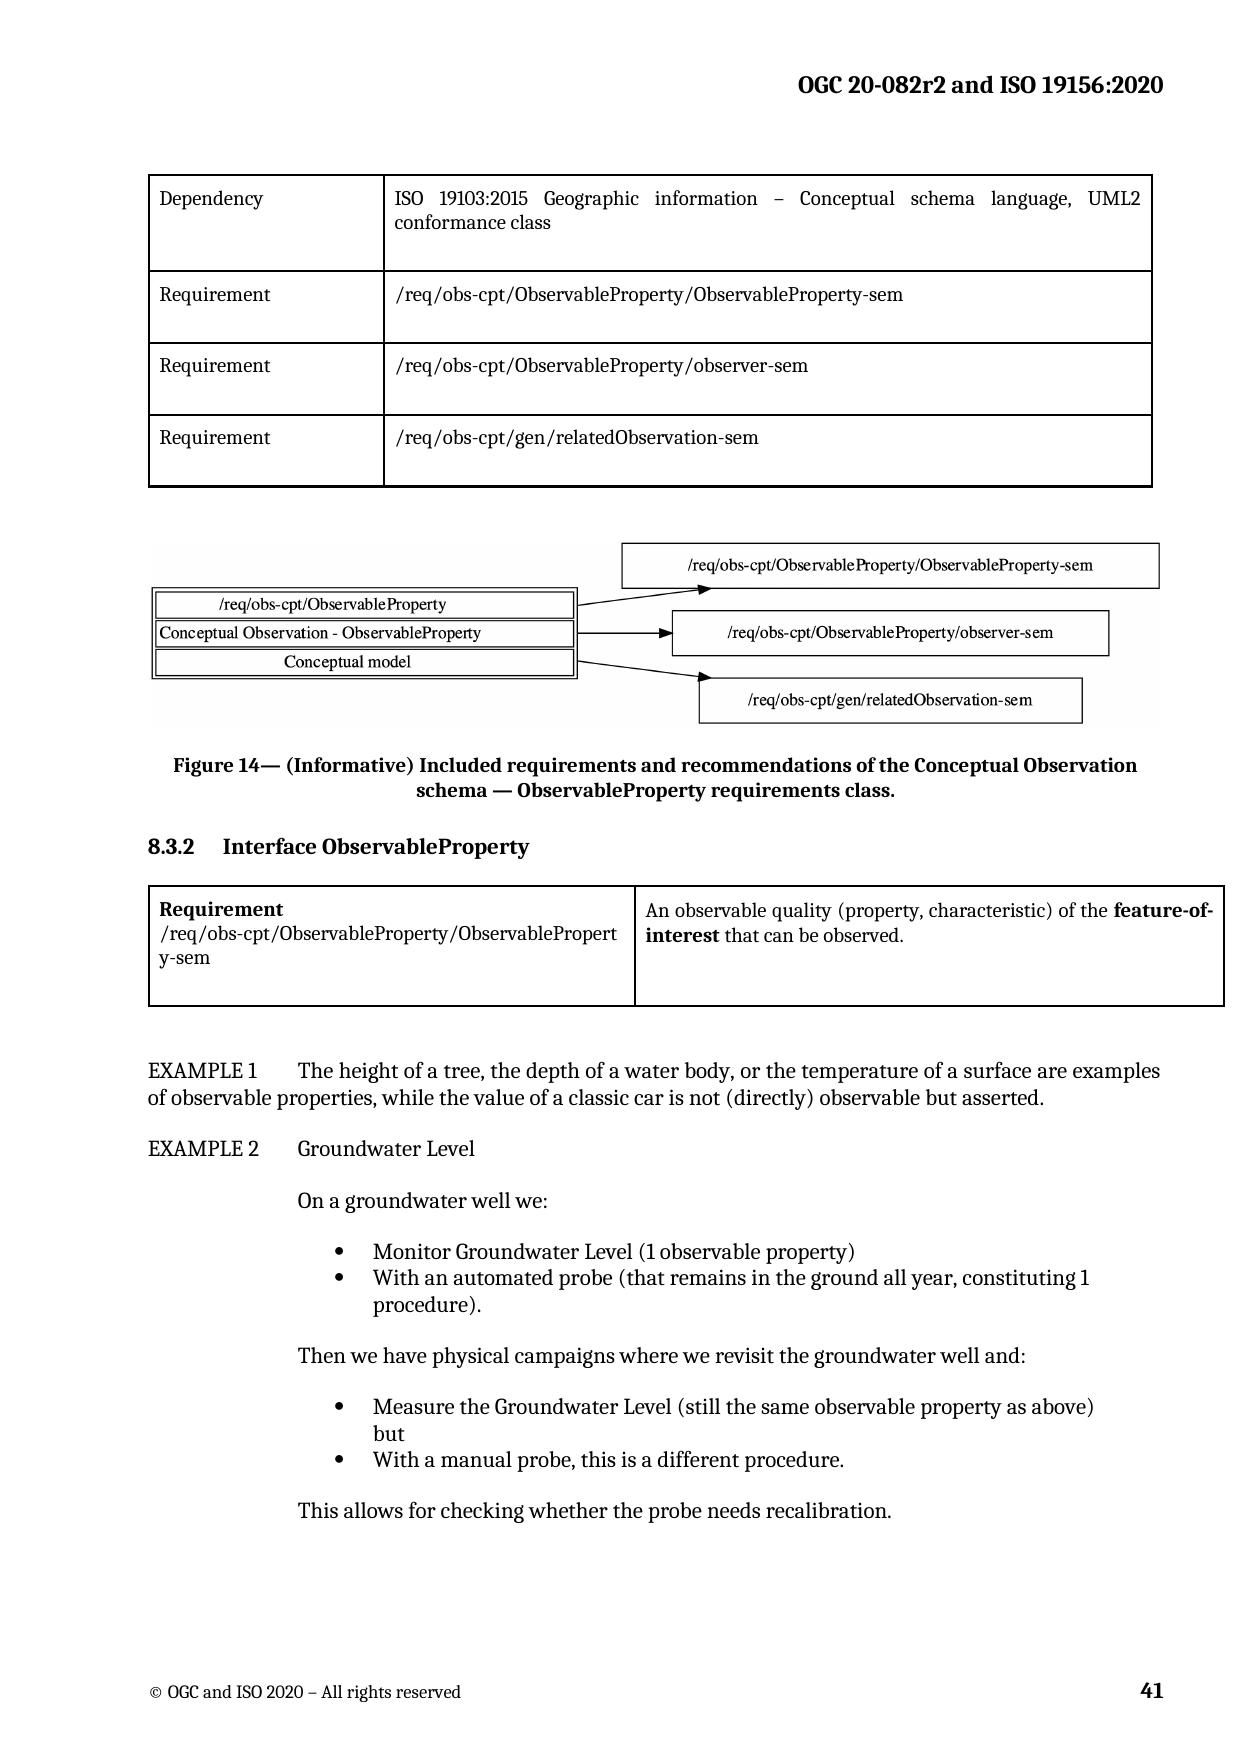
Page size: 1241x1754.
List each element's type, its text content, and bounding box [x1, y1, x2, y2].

list an automated probe (that remains in the ground all year, constituting 1 procedure). [335, 1265, 1163, 1318]
text EXAMPLE 1 The height of a tree, the depth of a water body, or the temperature of a surface are examples of observable properties, while the value of a classic car is not (directly) observable but asserted. [148, 1058, 1163, 1111]
table_cell Dependency [150, 176, 383, 270]
table_cell /req/obs-cpt/ObservableProperty/ObservableProperty-sem [385, 272, 1151, 342]
text On a groundwater well [298, 1187, 1163, 1214]
list ith a manual probe, this is a different procedure. [335, 1447, 1163, 1473]
table_cell /req/obs-cpt/ObservableProperty/observer-sem [385, 344, 1151, 413]
picture [147, 538, 1164, 728]
text Then we have physical campaigns where we revisit the groundwater well and [298, 1343, 1163, 1369]
text EXAMPLE 2 Groundwater Level [148, 1136, 1163, 1162]
table_cell Requirement [150, 272, 383, 342]
list the Groundwater Level (still the same observable property as above) [335, 1394, 1163, 1447]
text Figure 14— (Informative) Included requirements and recommendations of the Conceptual Observation schema — ObservableProperty requirements class. [148, 752, 1163, 802]
table_header An observable quality (property, characteristic) of the that can be observed. [636, 887, 1223, 1005]
text This allows check whether the probe needs recalibration. [298, 1498, 1163, 1524]
table_cell /req/obs-cpt/gen/relatedObservation-sem [385, 416, 1151, 485]
table_cell ISO 19103:2015 Geographic information – Conceptual schema language, UML2 conformance class [385, 176, 1151, 270]
table_cell Requirement [150, 416, 383, 485]
table_cell Requirement [150, 344, 383, 413]
list Groundwater Level (1 observable property) [335, 1239, 1163, 1265]
subtitle Interface ObservableProperty [148, 834, 1163, 860]
table_header Requirement /req/obs-cpt/ObservableProperty/ObservableProperty-sem [150, 887, 634, 1005]
